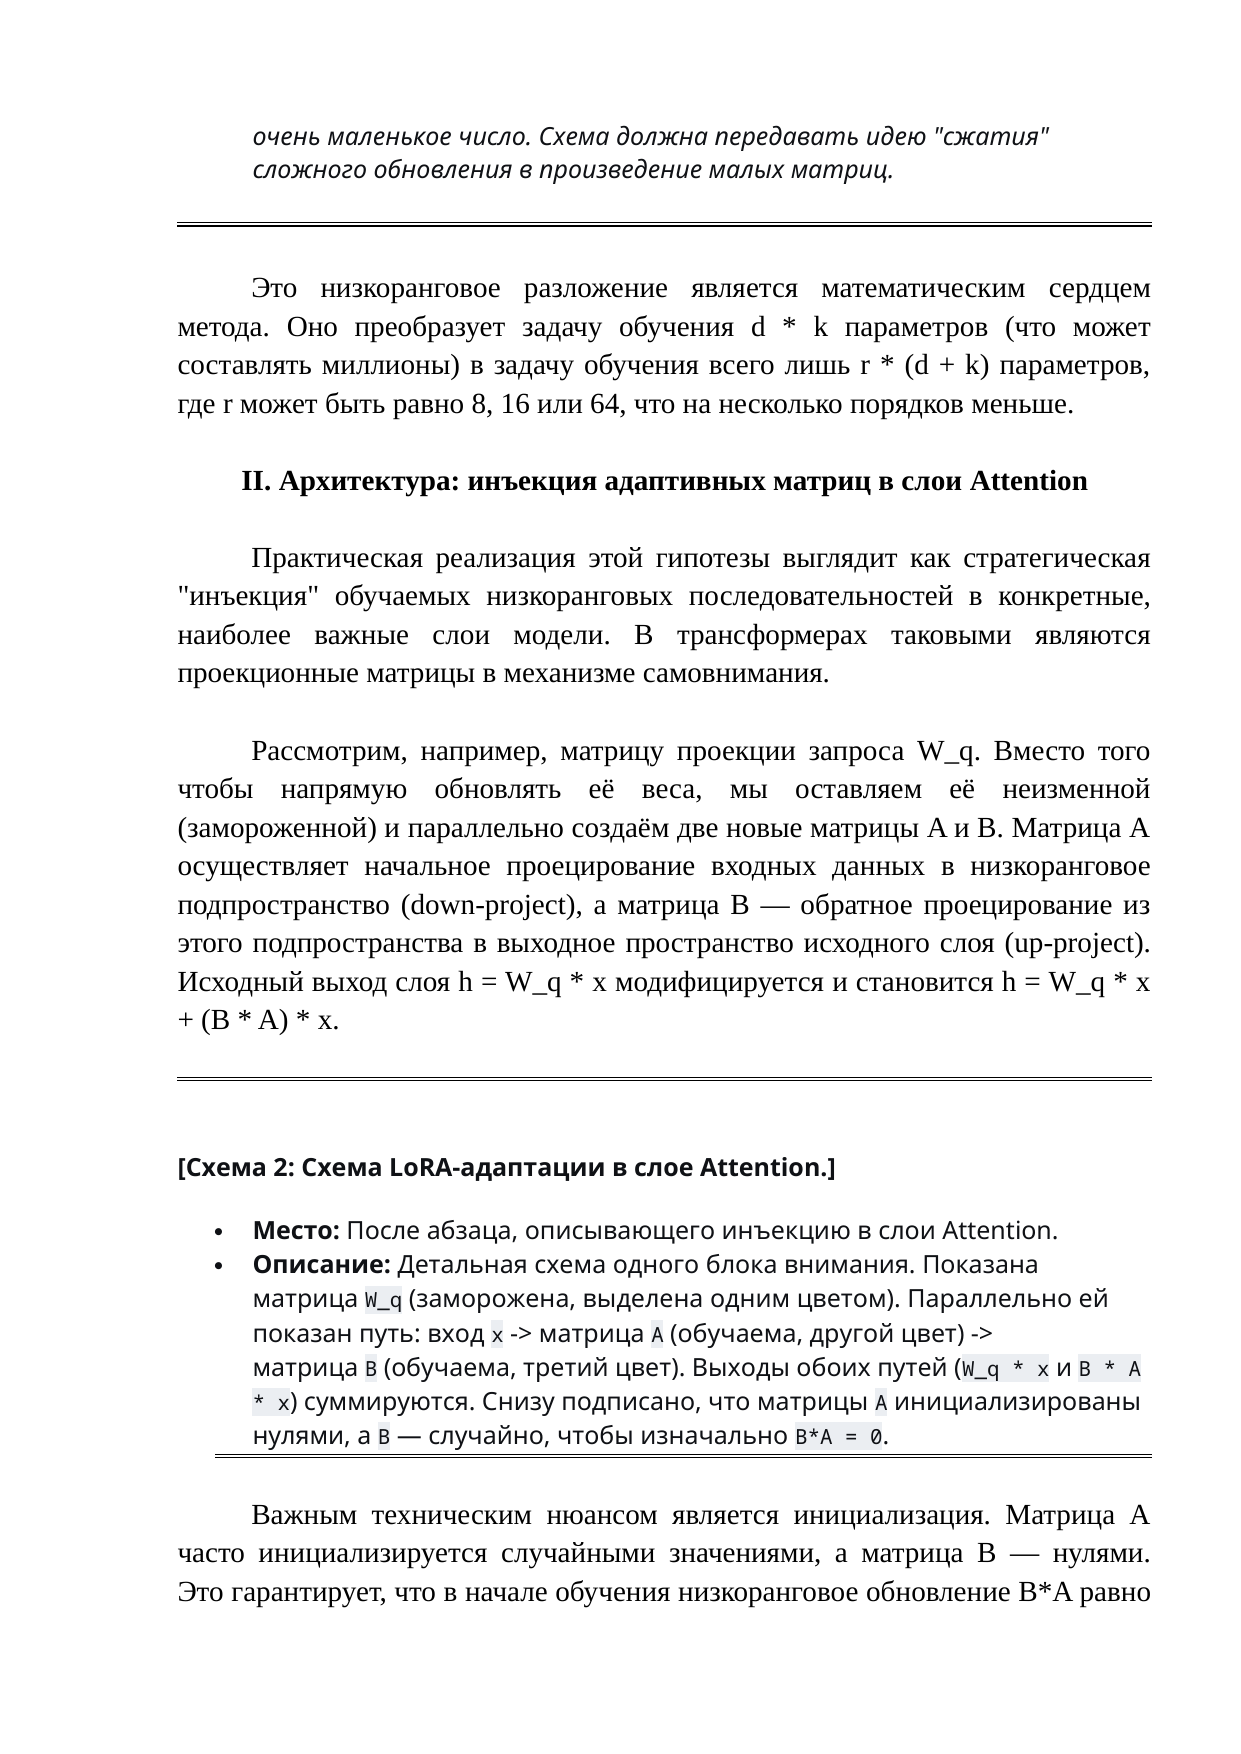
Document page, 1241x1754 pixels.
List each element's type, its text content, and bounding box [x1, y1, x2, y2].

text [Схема 2: Схема LoRA-адаптации в слое Attention.] [177, 1150, 1152, 1184]
list Место: После абзаца, описывающего инъекцию в слои Attention. [215, 1213, 1152, 1247]
text Практическая реализация этой гипотезы выглядит как стратегическая "инъекция" обучаемых низкоранговых последовательностей в конкретные, наиболее важные слои модели. В трансформерах таковыми являются проекционные матрицы в механизме самовнимания. [177, 540, 1152, 689]
text II. Архитектура: инъекция адаптивных матриц в слои Attention [177, 463, 1152, 496]
text Это низкоранговое разложение является математическим сердцем метода. Оно преобразует задачу обучения d * k параметров (что может составлять миллионы) в задачу обучения всего лишь r * (d + k) параметров, где r может быть равно 8, 16 или 64, что на несколько порядков меньше. [177, 270, 1152, 419]
text Рассмотрим, например, матрицу проекции запроса W_q. Вместо того чтобы напрямую обновлять её веса, мы оставляем её неизменной (замороженной) и параллельно создаём две новые матрицы A и B. Матрица A осуществляет начальное проецирование входных данных в низкоранговое подпространство (down-project), а матрица B — обратное проецирование из этого подпространства в выходное пространство исходного слоя (up-project). Исходный выход слоя h = W_q * x модифицируется и становится h = W_q * x + (B * A) * x. [177, 733, 1152, 1036]
list Описание: Детальная схема одного блока внимания. Показана матрица W_q (заморожена, выделена одним цветом). Параллельно ей показан путь: вход x -> матрица A (обучаема, другой цвет) -> матрица B (обучаема, третий цвет). Выходы обоих путей (W_q * x и B * A * x) суммируются. Снизу подписано, что матрицы A инициализированы нулями, а B — случайно, чтобы изначально B*A = 0. [215, 1247, 1152, 1454]
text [177, 1497, 1152, 1607]
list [215, 118, 1152, 186]
